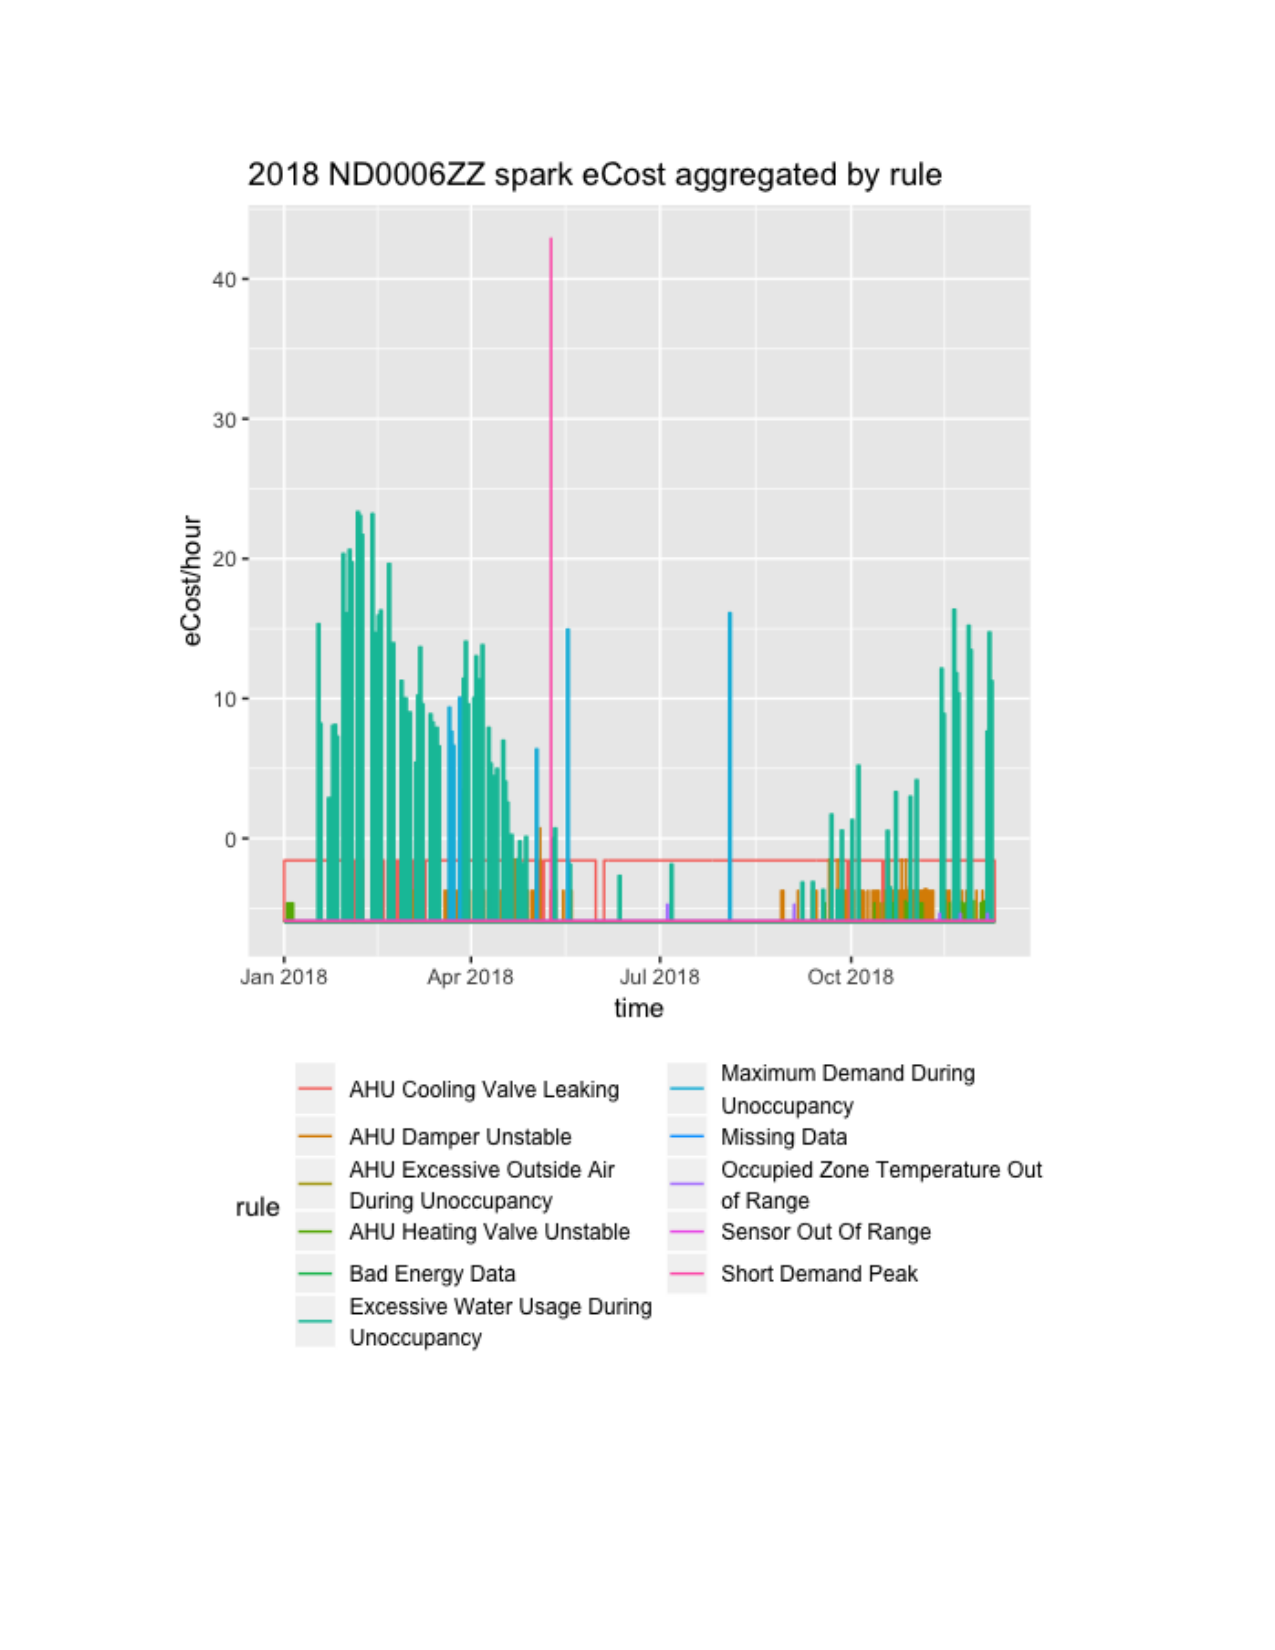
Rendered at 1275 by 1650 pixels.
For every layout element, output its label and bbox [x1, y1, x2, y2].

picture [168, 150, 1044, 1375]
